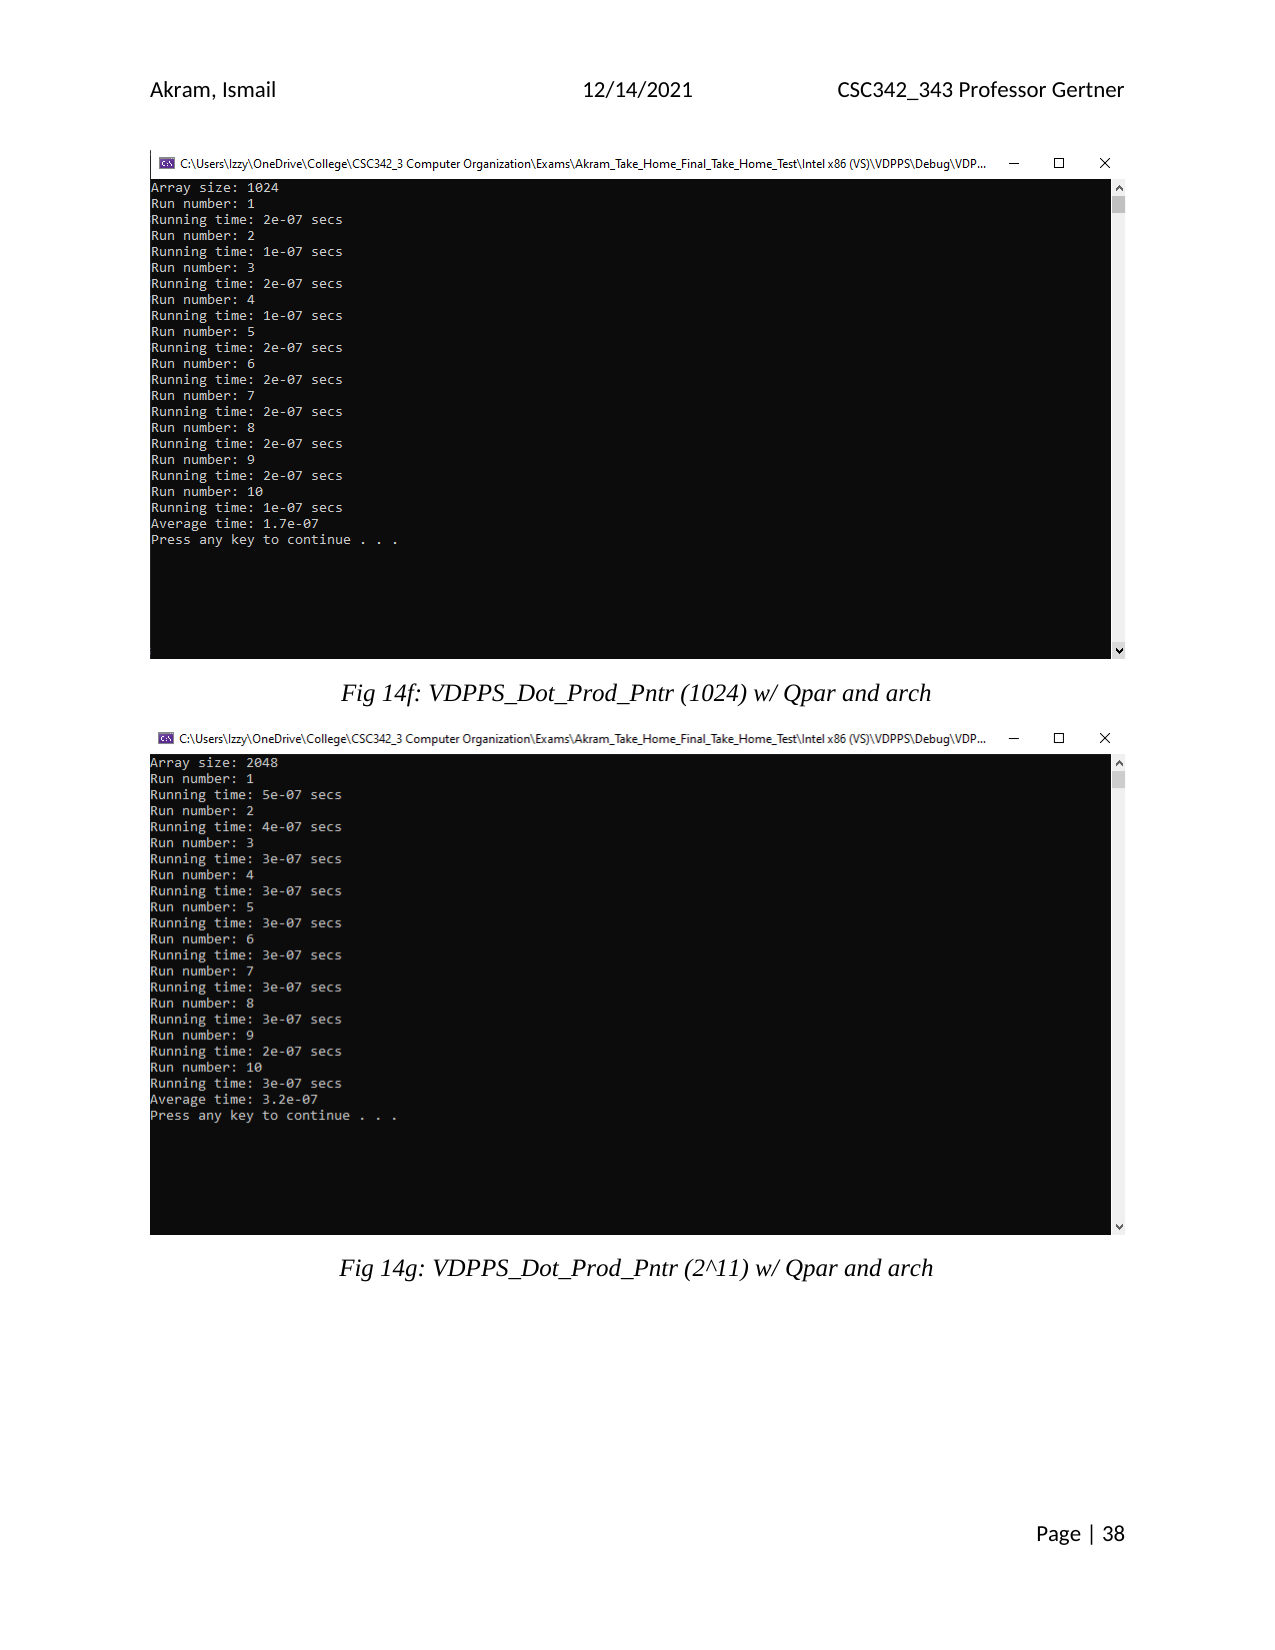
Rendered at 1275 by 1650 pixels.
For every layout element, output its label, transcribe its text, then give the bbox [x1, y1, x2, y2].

text Fig 14f: VDPPS_Dot_Prod_Pntr (1024) w/ Qpar and arch [150, 678, 1125, 707]
picture [150, 725, 1125, 1235]
picture [150, 150, 1125, 659]
text Fig 14g: VDPPS_Dot_Prod_Pntr (2^11) w/ Qpar and arch [150, 1253, 1125, 1282]
